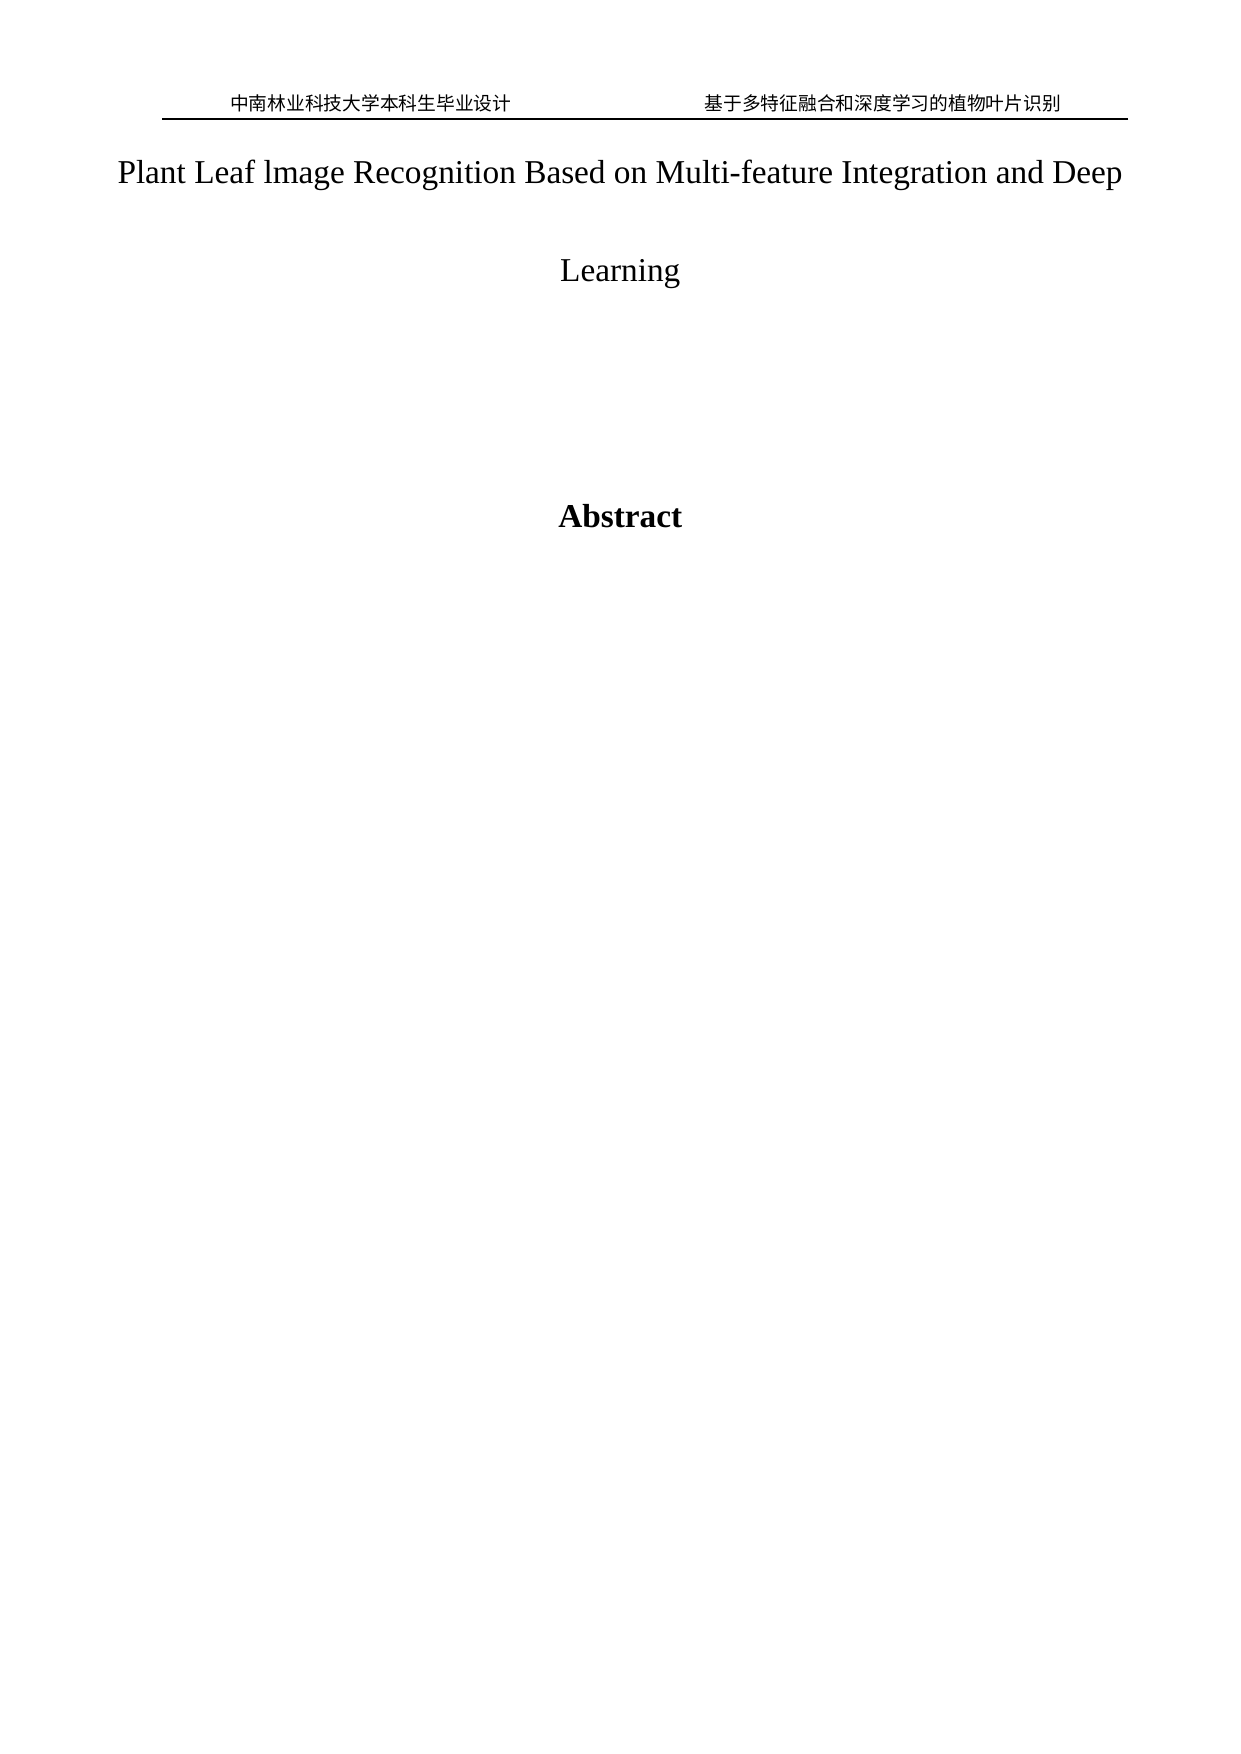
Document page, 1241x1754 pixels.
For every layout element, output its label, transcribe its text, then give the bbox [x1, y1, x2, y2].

text Abstract [112, 483, 1128, 548]
text Plant Leaf lmage Recognition Based on Multi-feature Integration and Deep Learning [112, 139, 1128, 302]
